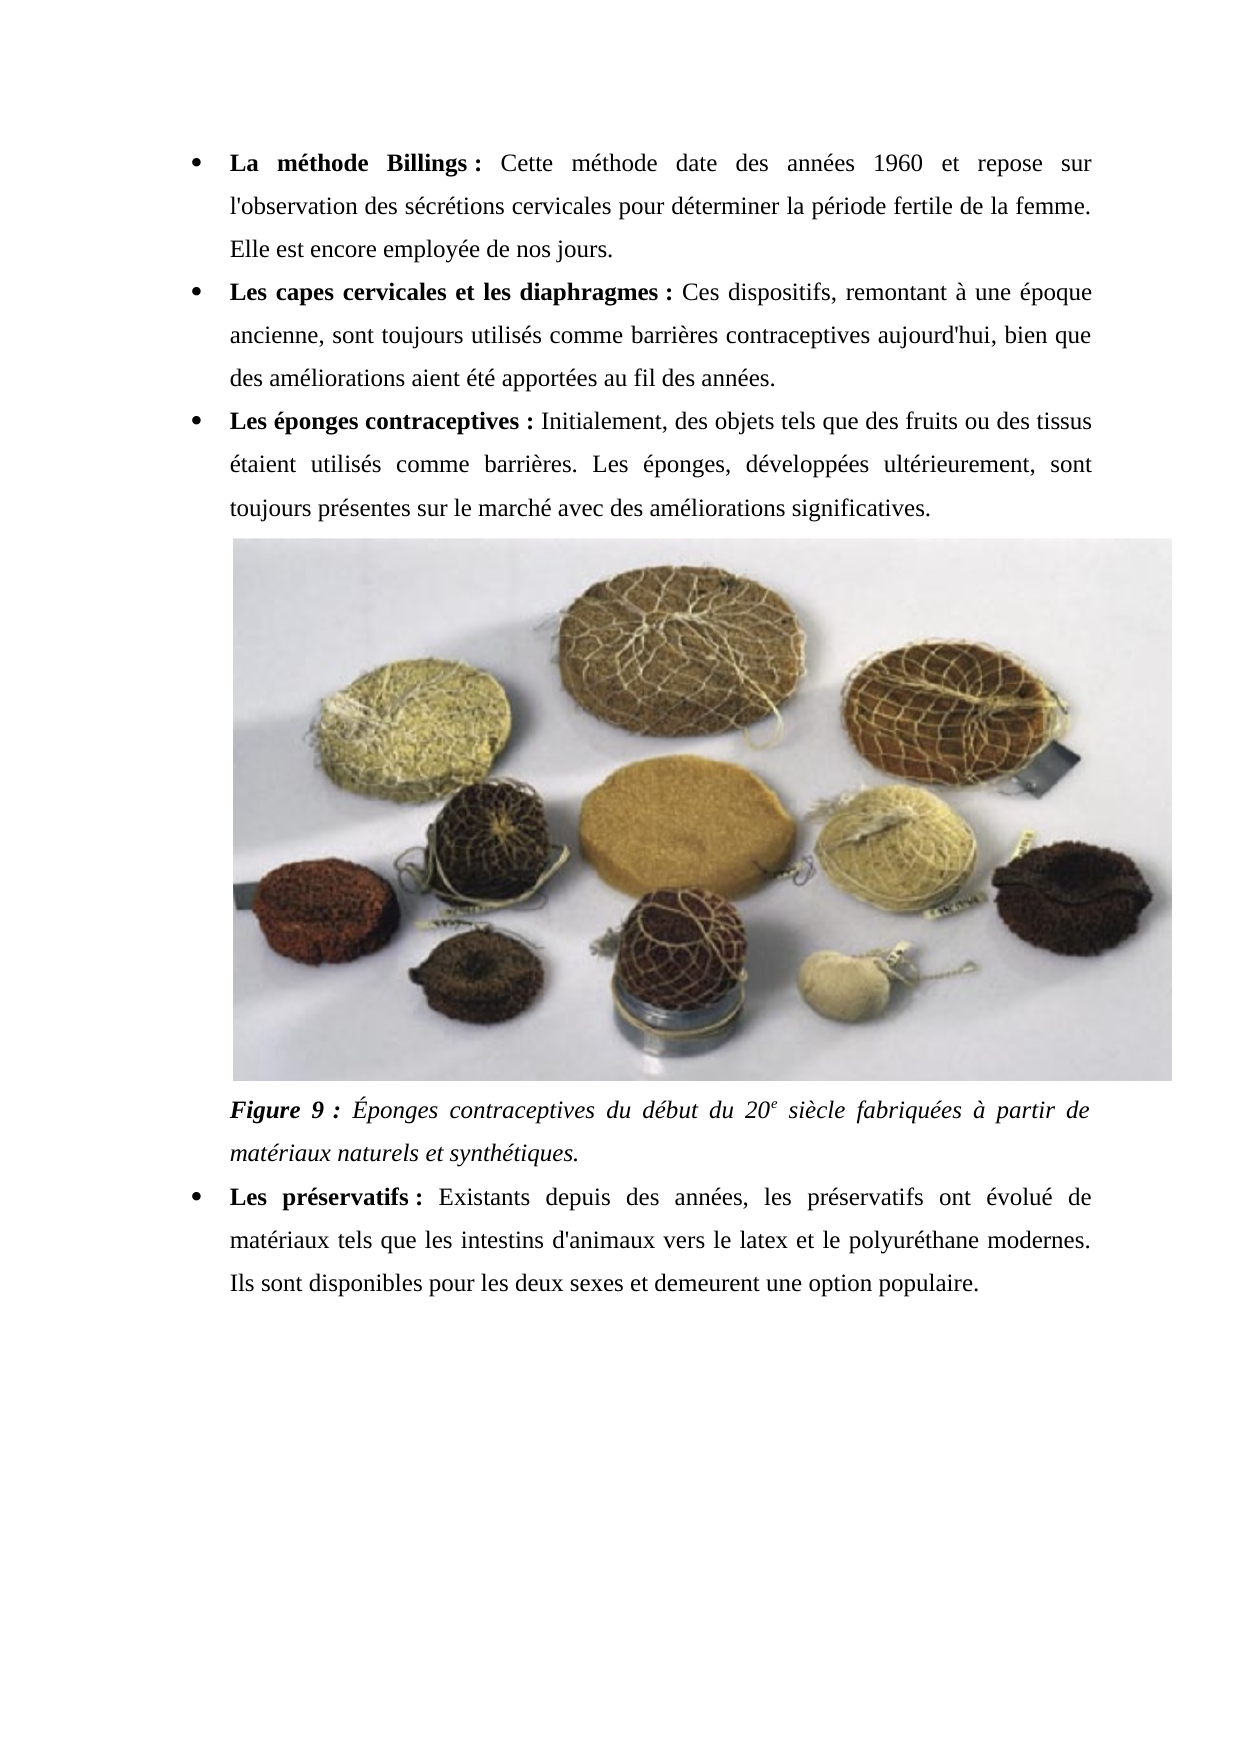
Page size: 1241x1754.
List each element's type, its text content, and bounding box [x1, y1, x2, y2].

list Les préservatifs : Existants depuis des années, les préservatifs ont évolué de matériaux tels que les intestins d'animaux vers le latex et le polyuréthane modernes. Ils sont disponibles pour les deux sexes et demeurent une option populaire. [192, 1182, 1093, 1297]
list Les éponges contraceptives : Initialement, des objets tels que des fruits ou des tissus étaient utilisés comme barrières. Les éponges, développées ultérieurement, sont toujours présentes sur le marché avec des améliorations significatives. [192, 406, 1093, 521]
list La méthode Billings : Cette méthode date des années 1960 et repose sur l'observation des sécrétions cervicales pour déterminer la période fertile de la femme. Elle est encore employée de nos jours. [192, 148, 1093, 263]
list Figure 9 : Éponges contraceptives du début du 20e siècle fabriquées à partir de matériaux naturels et synthétiques. [229, 1095, 1093, 1167]
list Les capes cervicales et les diaphragmes : Ces dispositifs, remontant à une époque ancienne, sont toujours utilisés comme barrières contraceptives aujourd'hui, bien que des améliorations aient été apportées au fil des années. [192, 277, 1093, 392]
picture [229, 535, 1173, 1081]
